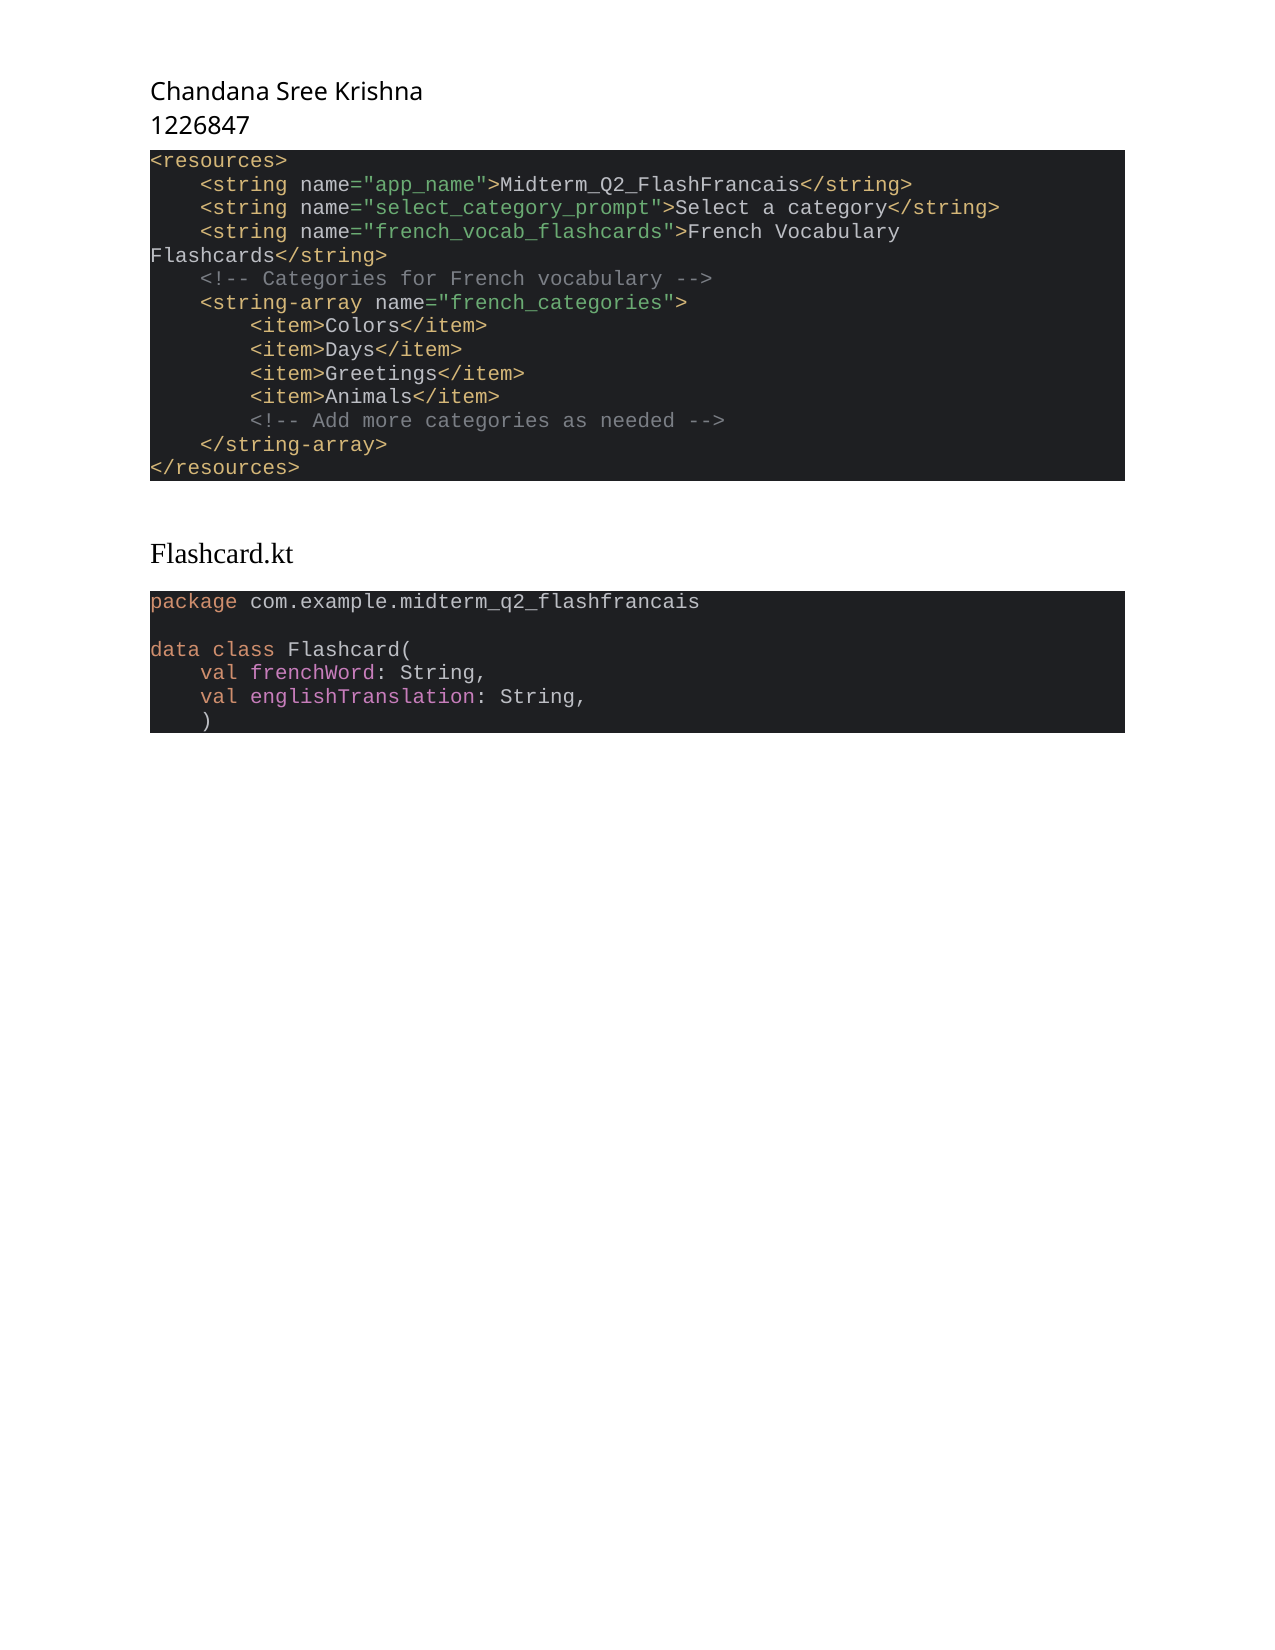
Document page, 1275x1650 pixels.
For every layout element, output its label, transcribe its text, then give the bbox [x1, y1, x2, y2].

text <resources> <string name="app_name">Midterm_Q2_FlashFrancais</string> <string name="select_category_prompt">Select a category</string> <string name="french_vocab_flashcards">French Vocabulary Flashcards</string> <!-- Categories for French vocabulary --> <string-array name="french_categories"> <item>Colors</item> <item>Days</item> <item>Greetings</item> <item>Animals</item> <!-- Add more categories as needed --> </string-array> </resources> [150, 150, 1125, 481]
text Flashcard.kt [150, 536, 1125, 570]
text package com.example.midterm_q2_flashfrancais data class Flashcard( val frenchWord: String, val englishTranslation: String, ) [150, 591, 1125, 733]
